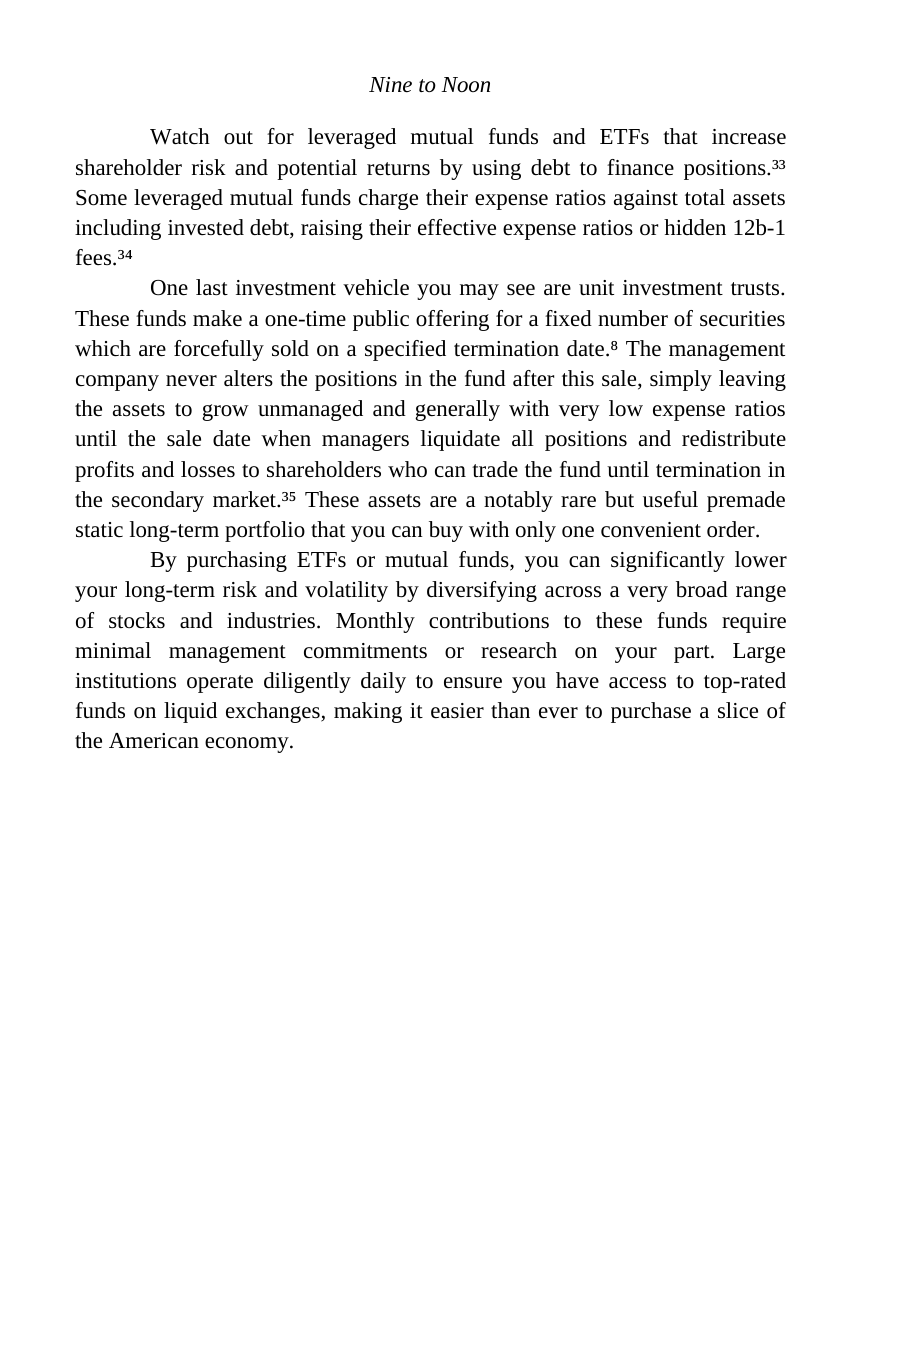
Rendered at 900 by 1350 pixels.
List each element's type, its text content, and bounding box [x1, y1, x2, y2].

text By purchasing ETFs or mutual funds, you can significantly lower your long-term risk and volatility by diversifying across a very broad range of stocks and industries. Monthly contributions to these funds require minimal management commitments or research on your part. Large institutions operate diligently daily to ensure you have access to top-rated funds on liquid exchanges, making it easier than ever to purchase a slice of the American economy. [75, 546, 787, 754]
text Watch out for leveraged mutual funds and ETFs that increase shareholder risk and potential returns by using debt to finance positions.³³ Some leveraged mutual funds charge their expense ratios against total assets including invested debt, raising their effective expense ratios or hidden 12b-1 fees.³⁴ [75, 123, 787, 271]
